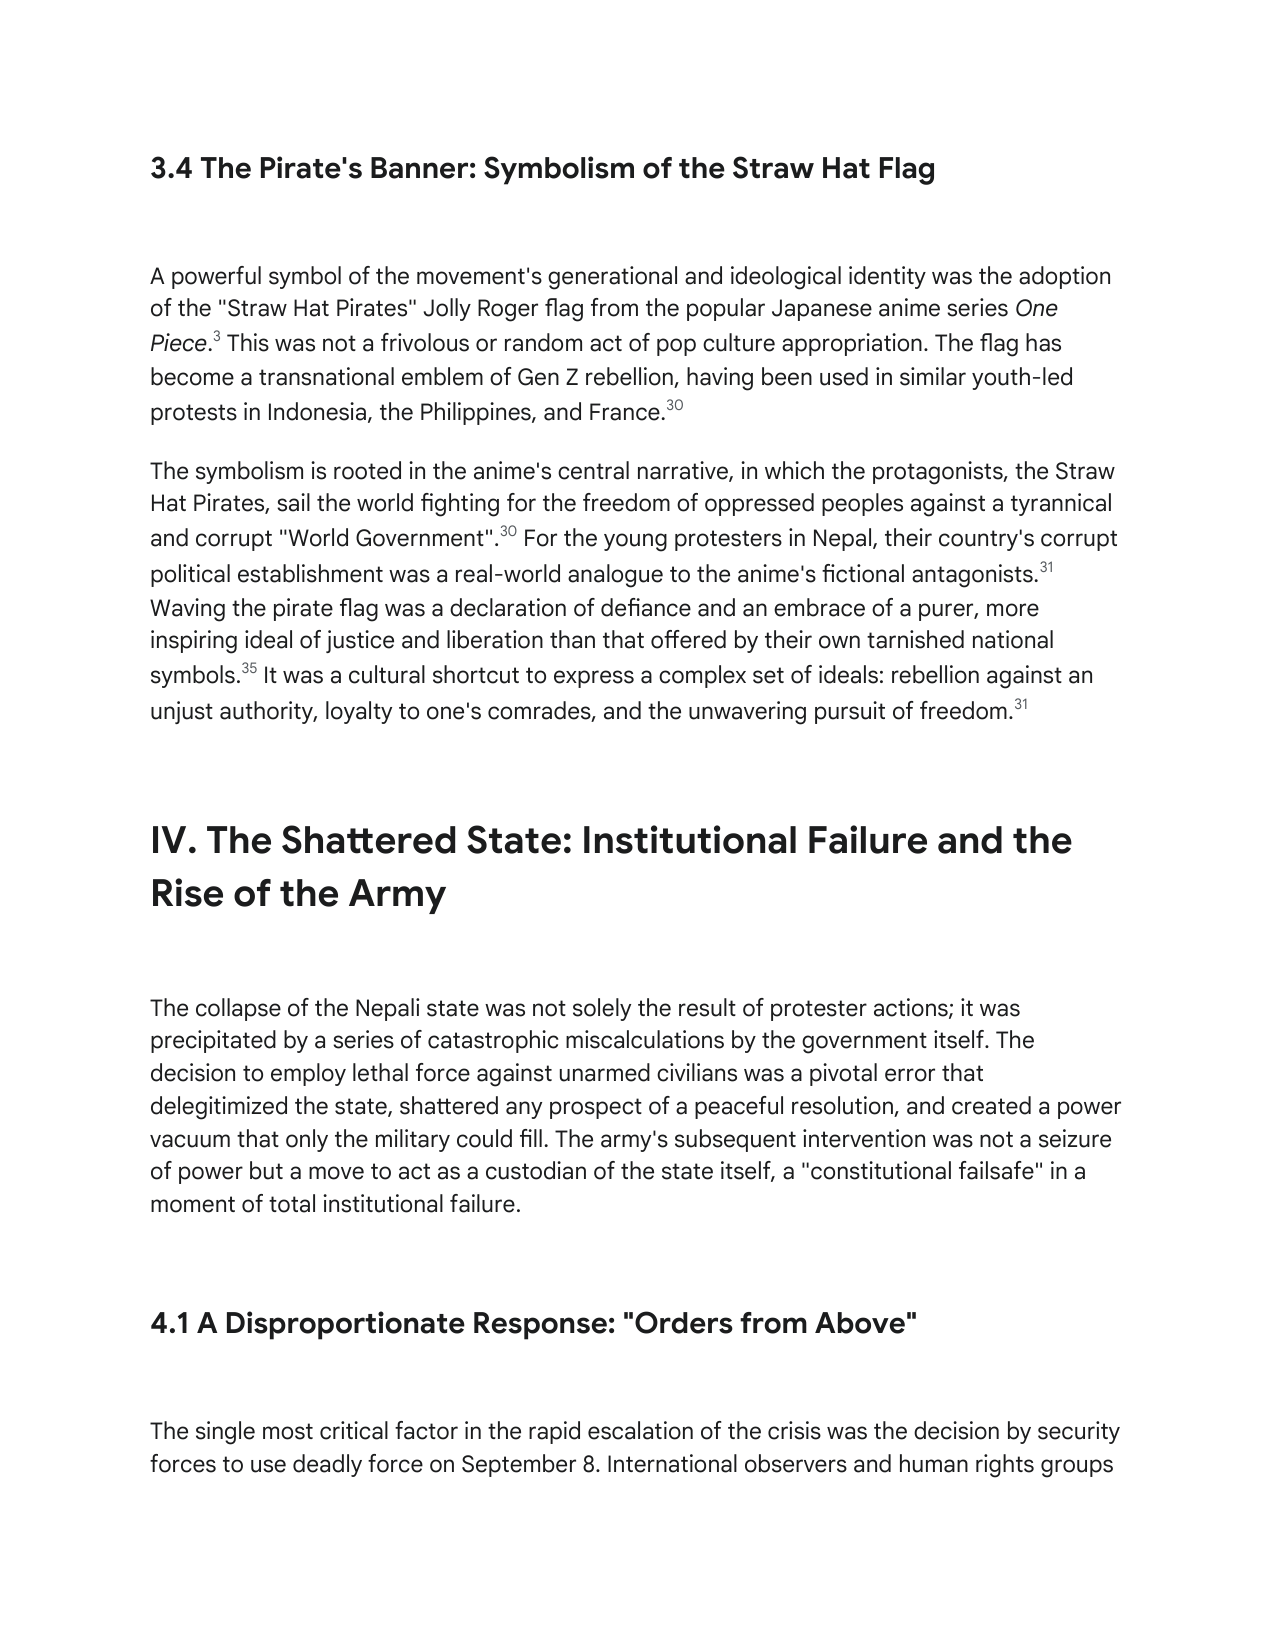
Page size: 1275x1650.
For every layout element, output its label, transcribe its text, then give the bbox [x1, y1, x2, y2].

subtitle 4.1 A Disproportionate Response: "Orders from Above" [150, 1306, 1125, 1342]
subtitle IV. The Shattered State: Institutional Failure and the Rise of the Army [150, 817, 1125, 917]
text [150, 1418, 1125, 1479]
subtitle 3.4 The Pirate's Banner: Symbolism of the Straw Hat Flag [150, 150, 1125, 187]
text The collapse of the Nepali state was not solely the result of protester actions; it was precipitated by a series of catastrophic miscalculations by the government itself. The decision to employ lethal force against unarmed civilians was a pivotal error that delegitimized the state, shattered any prospect of a peaceful resolution, and created a power vacuum that only the military could fill. The army's subsequent intervention was not a seizure of power but a move to act as a custodian of the state itself, a "constitutional failsafe" in a moment of total institutional failure. [150, 994, 1125, 1219]
text A powerful symbol of the movement's generational and ideological identity was the adoption of the "Straw Hat Pirates" Jolly Roger flag from the popular Japanese anime series One Piece.3 This was not a frivolous or random act of pop culture appropriation. The flag has become a transnational emblem of Gen Z rebellion, having been used in similar youth-led protests in Indonesia, the Philippines, and France.30 [150, 262, 1125, 427]
text The symbolism is rooted in the anime's central narrative, in which the protagonists, the Straw Hat Pirates, sail the world fighting for the freedom of oppressed peoples against a tyrannical and corrupt "World Government".30 For the young protesters in Nepal, their country's corrupt political establishment was a real-world analogue to the anime's fictional antagonists.31 Waving the pirate flag was a declaration of defiance and an embrace of a purer, more inspiring ideal of justice and liberation than that offered by their own tarnished national symbols.35 It was a cultural shortcut to express a complex set of ideals: rebellion against an unjust authority, loyalty to one's comrades, and the unwavering pursuit of freedom.31 [150, 457, 1125, 727]
